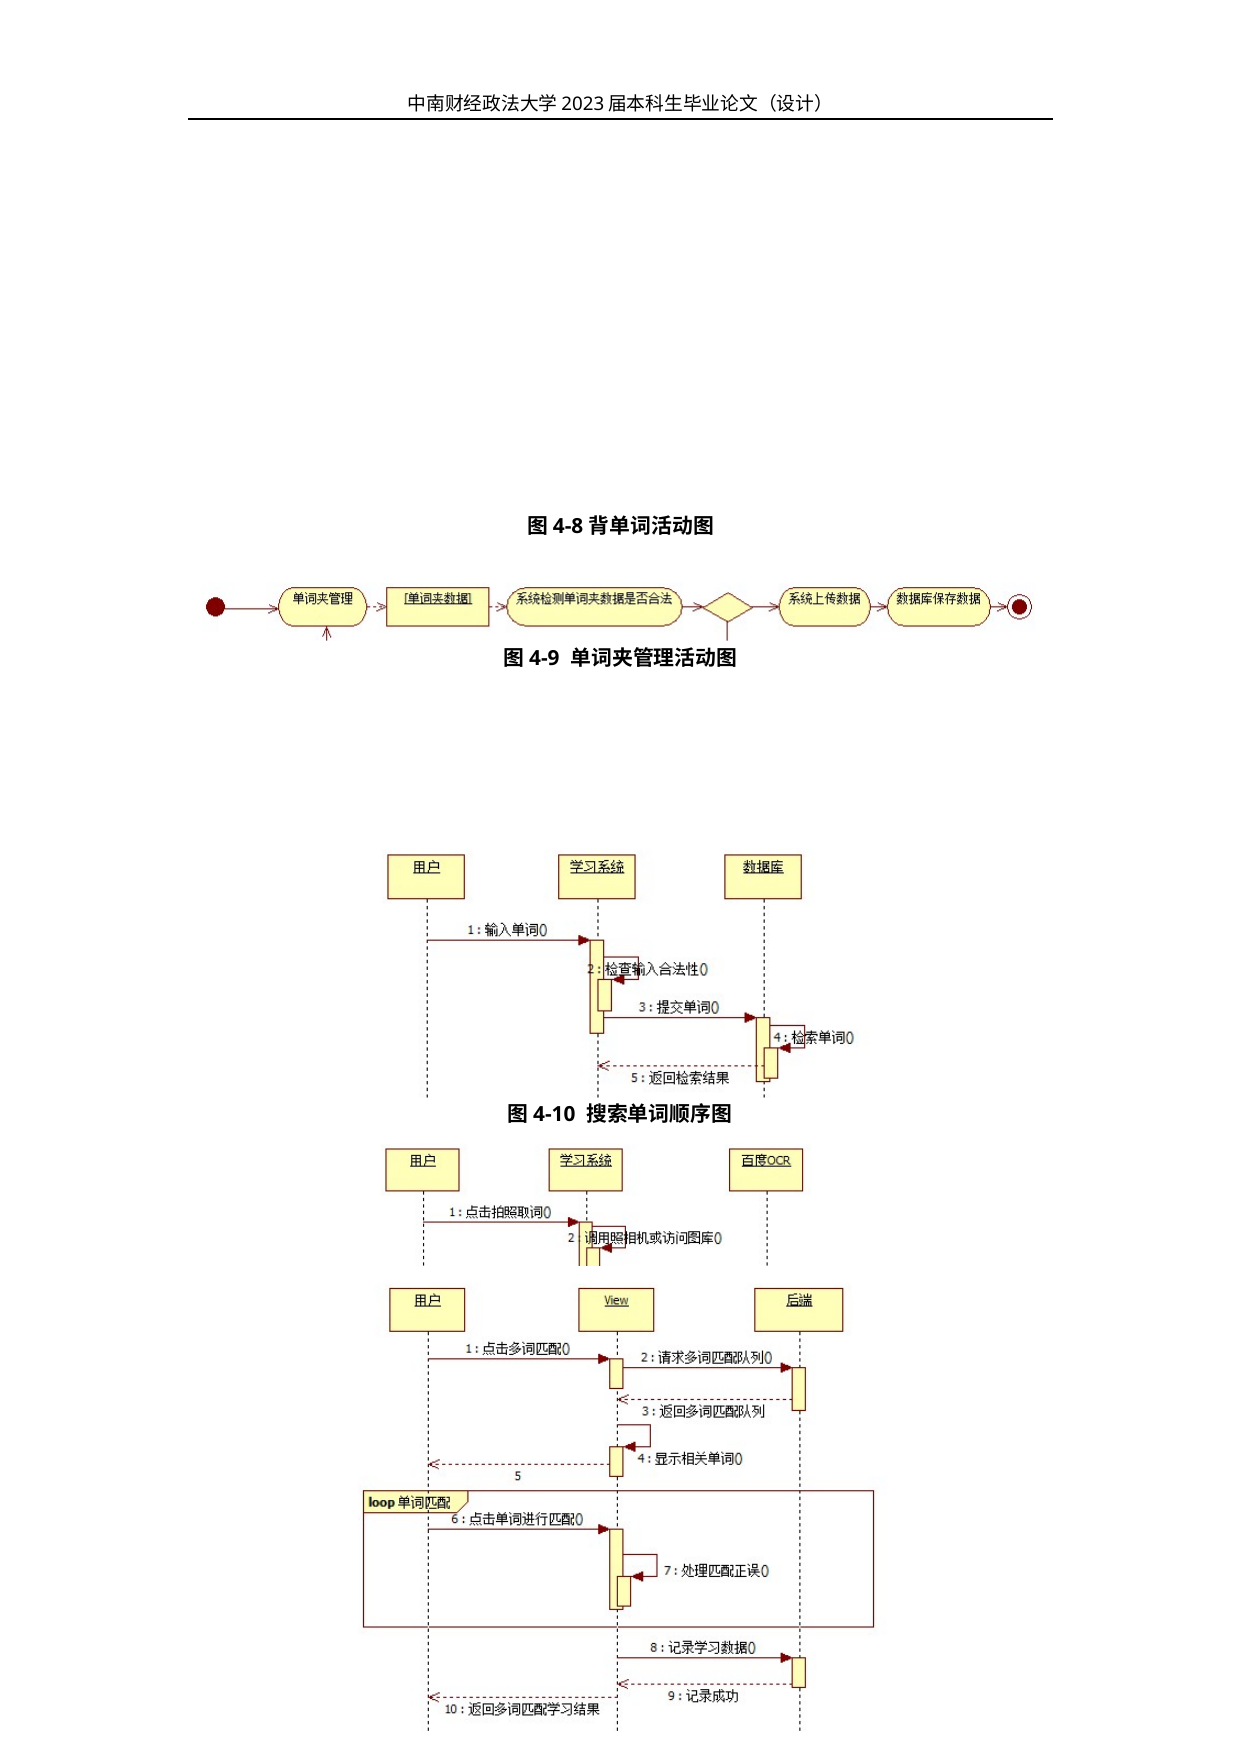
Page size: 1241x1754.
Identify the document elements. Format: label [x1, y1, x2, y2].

picture [365, 832, 876, 1097]
picture [341, 1128, 895, 1754]
picture [186, 567, 1052, 680]
